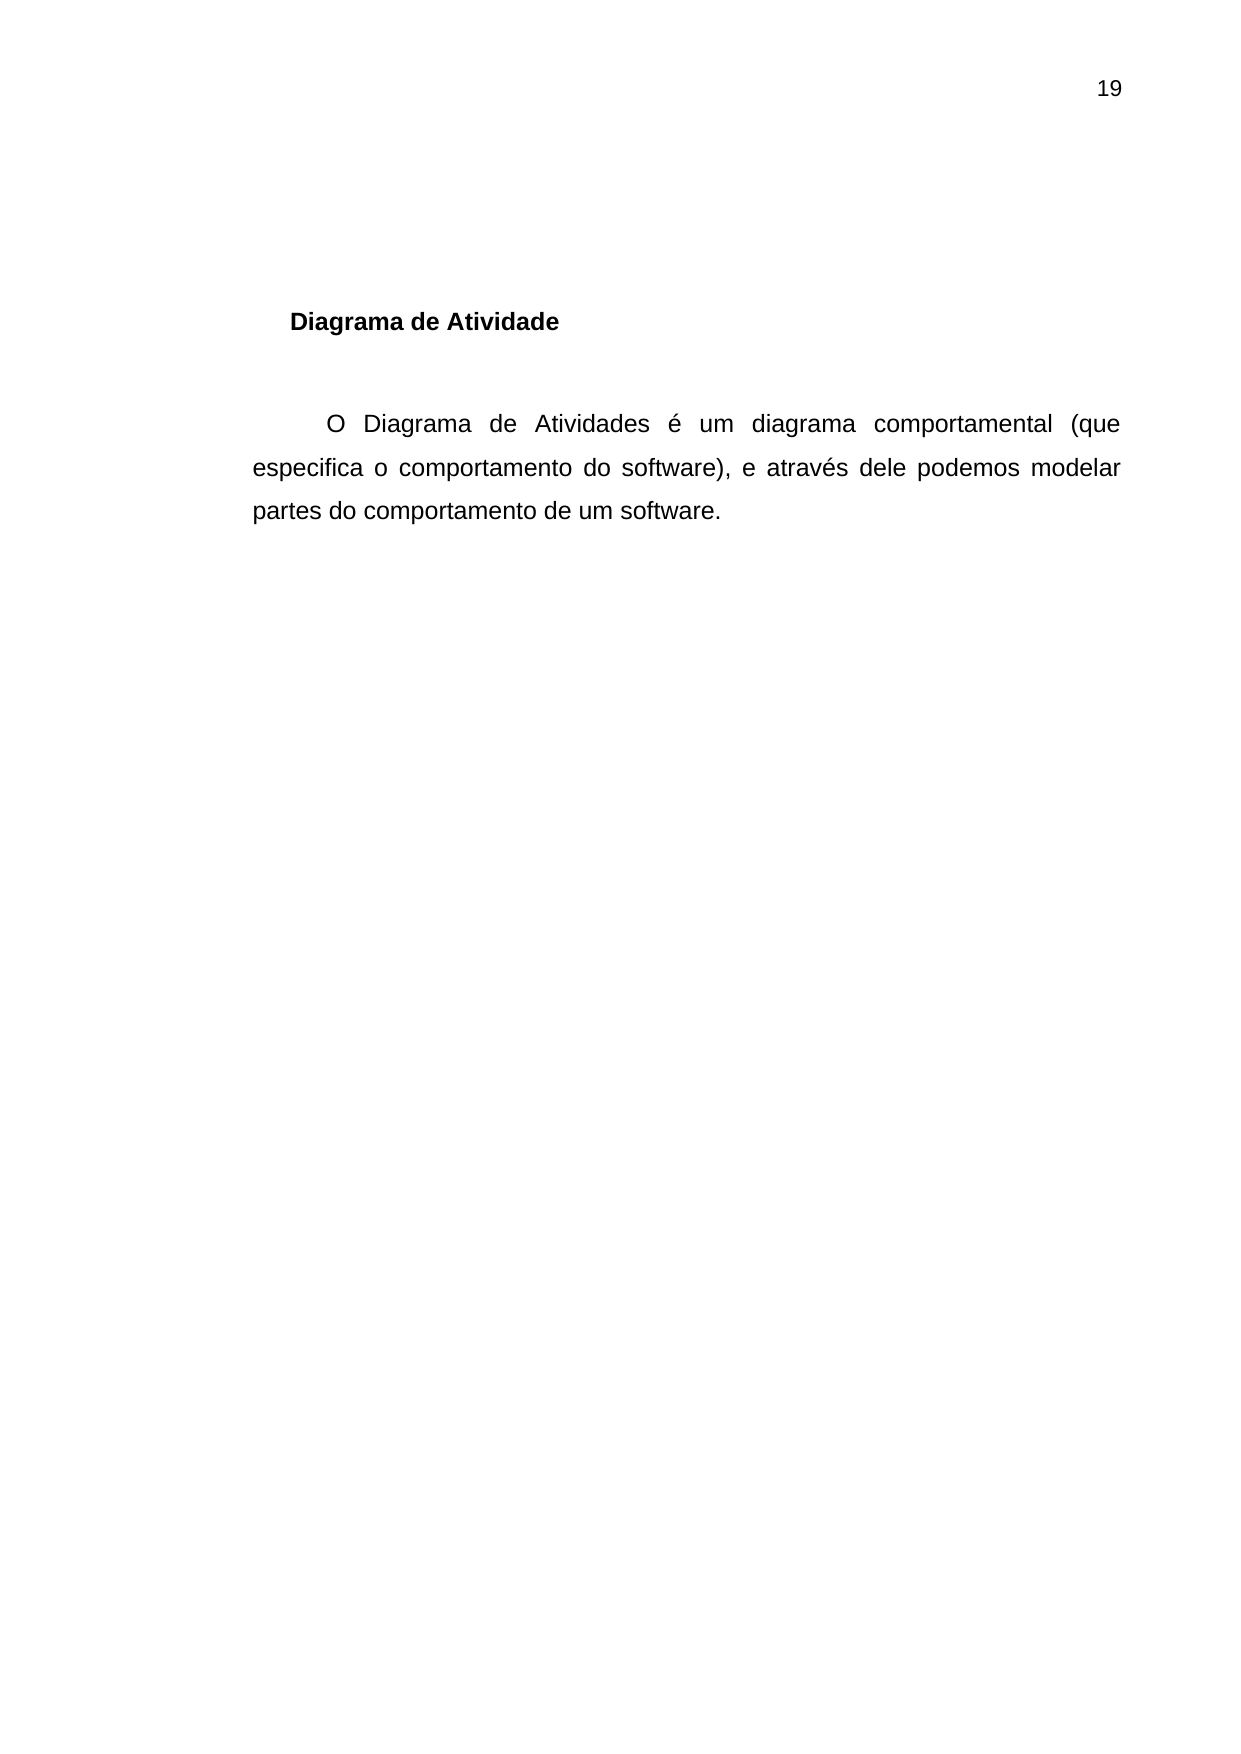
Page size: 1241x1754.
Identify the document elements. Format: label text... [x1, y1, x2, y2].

text O Diagrama de Atividades é um diagrama comportamental (que especifica o comportamento do software), e através dele podemos modelar partes do comportamento de um software. [252, 409, 1122, 524]
list Diagrama de Atividade [290, 307, 1122, 335]
